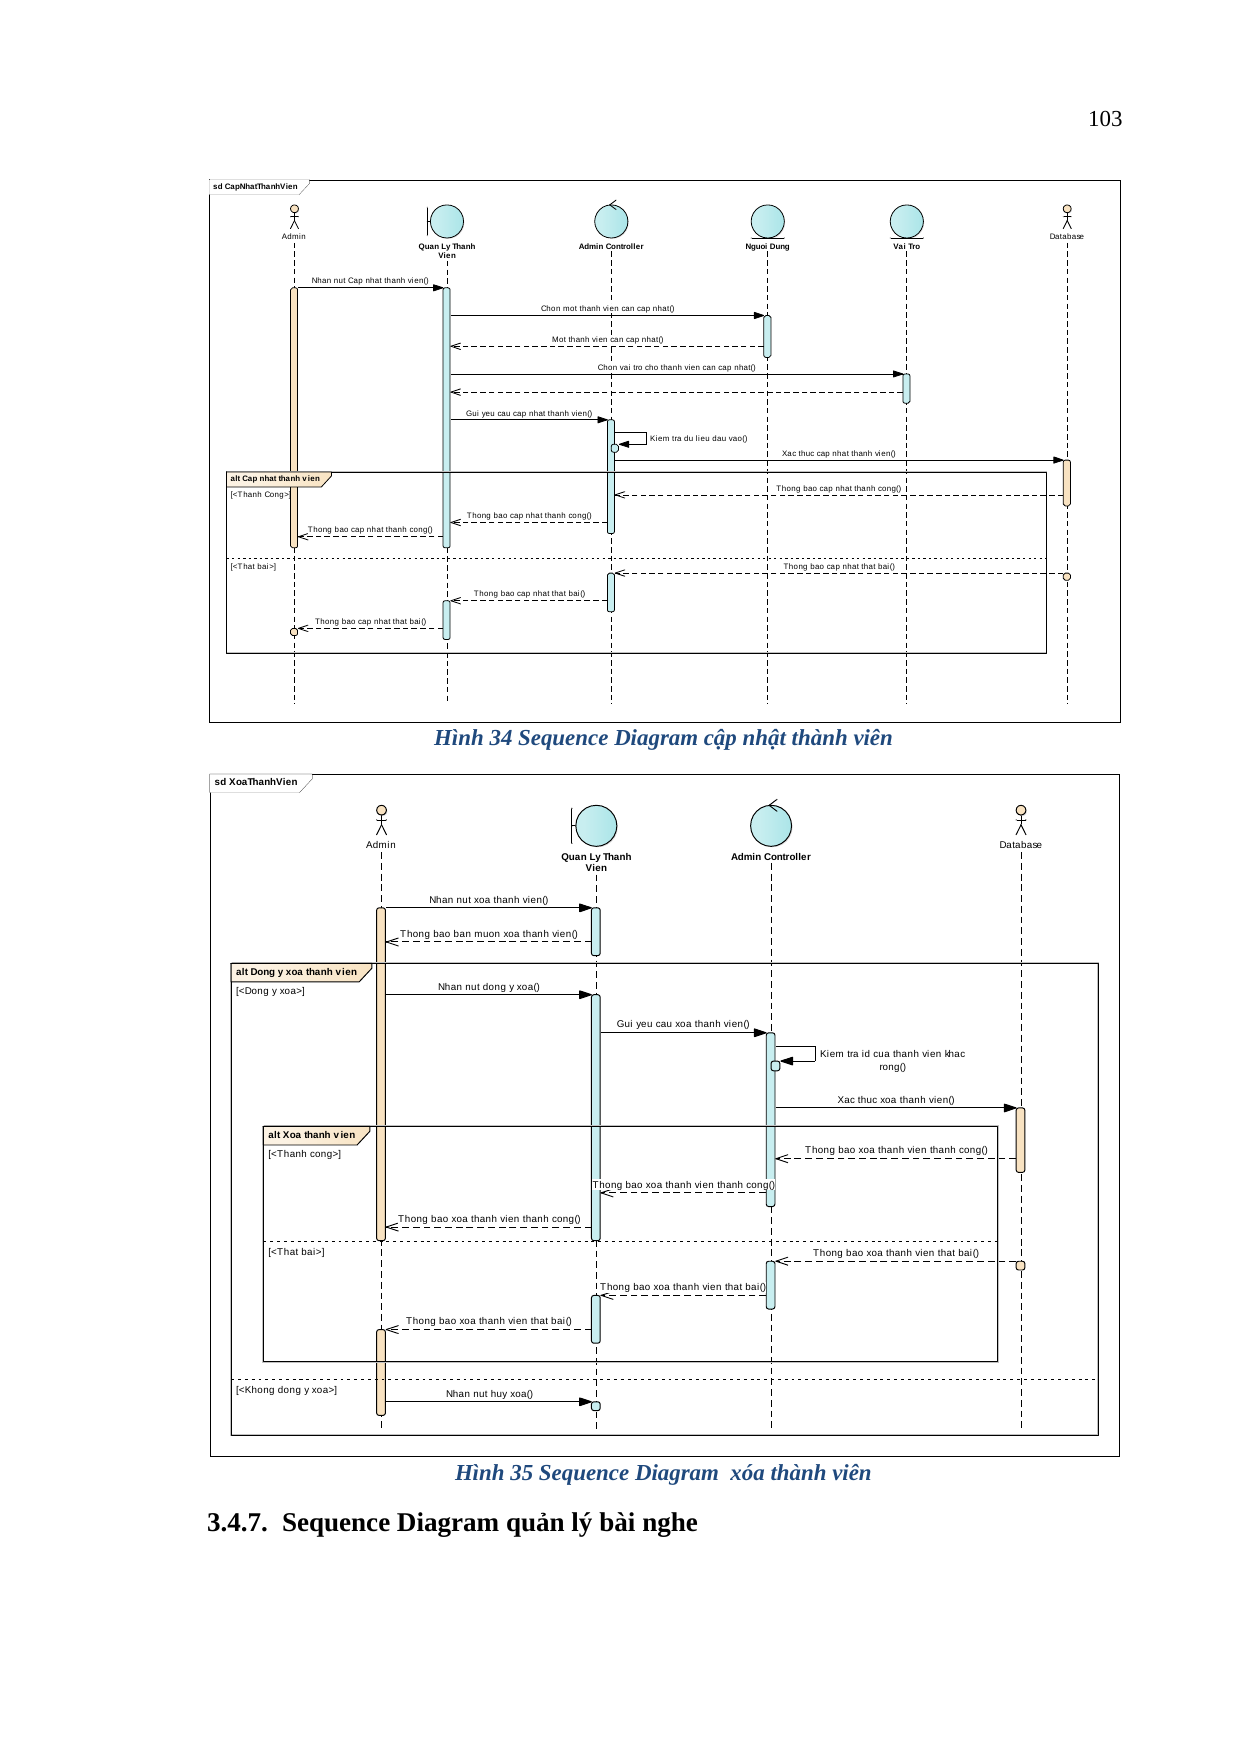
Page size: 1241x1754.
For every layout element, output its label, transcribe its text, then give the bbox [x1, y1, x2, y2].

text Hình 34 Sequence Diagram cập nhật thành viên [207, 724, 1122, 750]
text Hình 35 Sequence Diagram xóa thành viên [207, 1459, 1122, 1486]
subtitle Sequence Diagram quản lý bài nghe [207, 1507, 1122, 1538]
